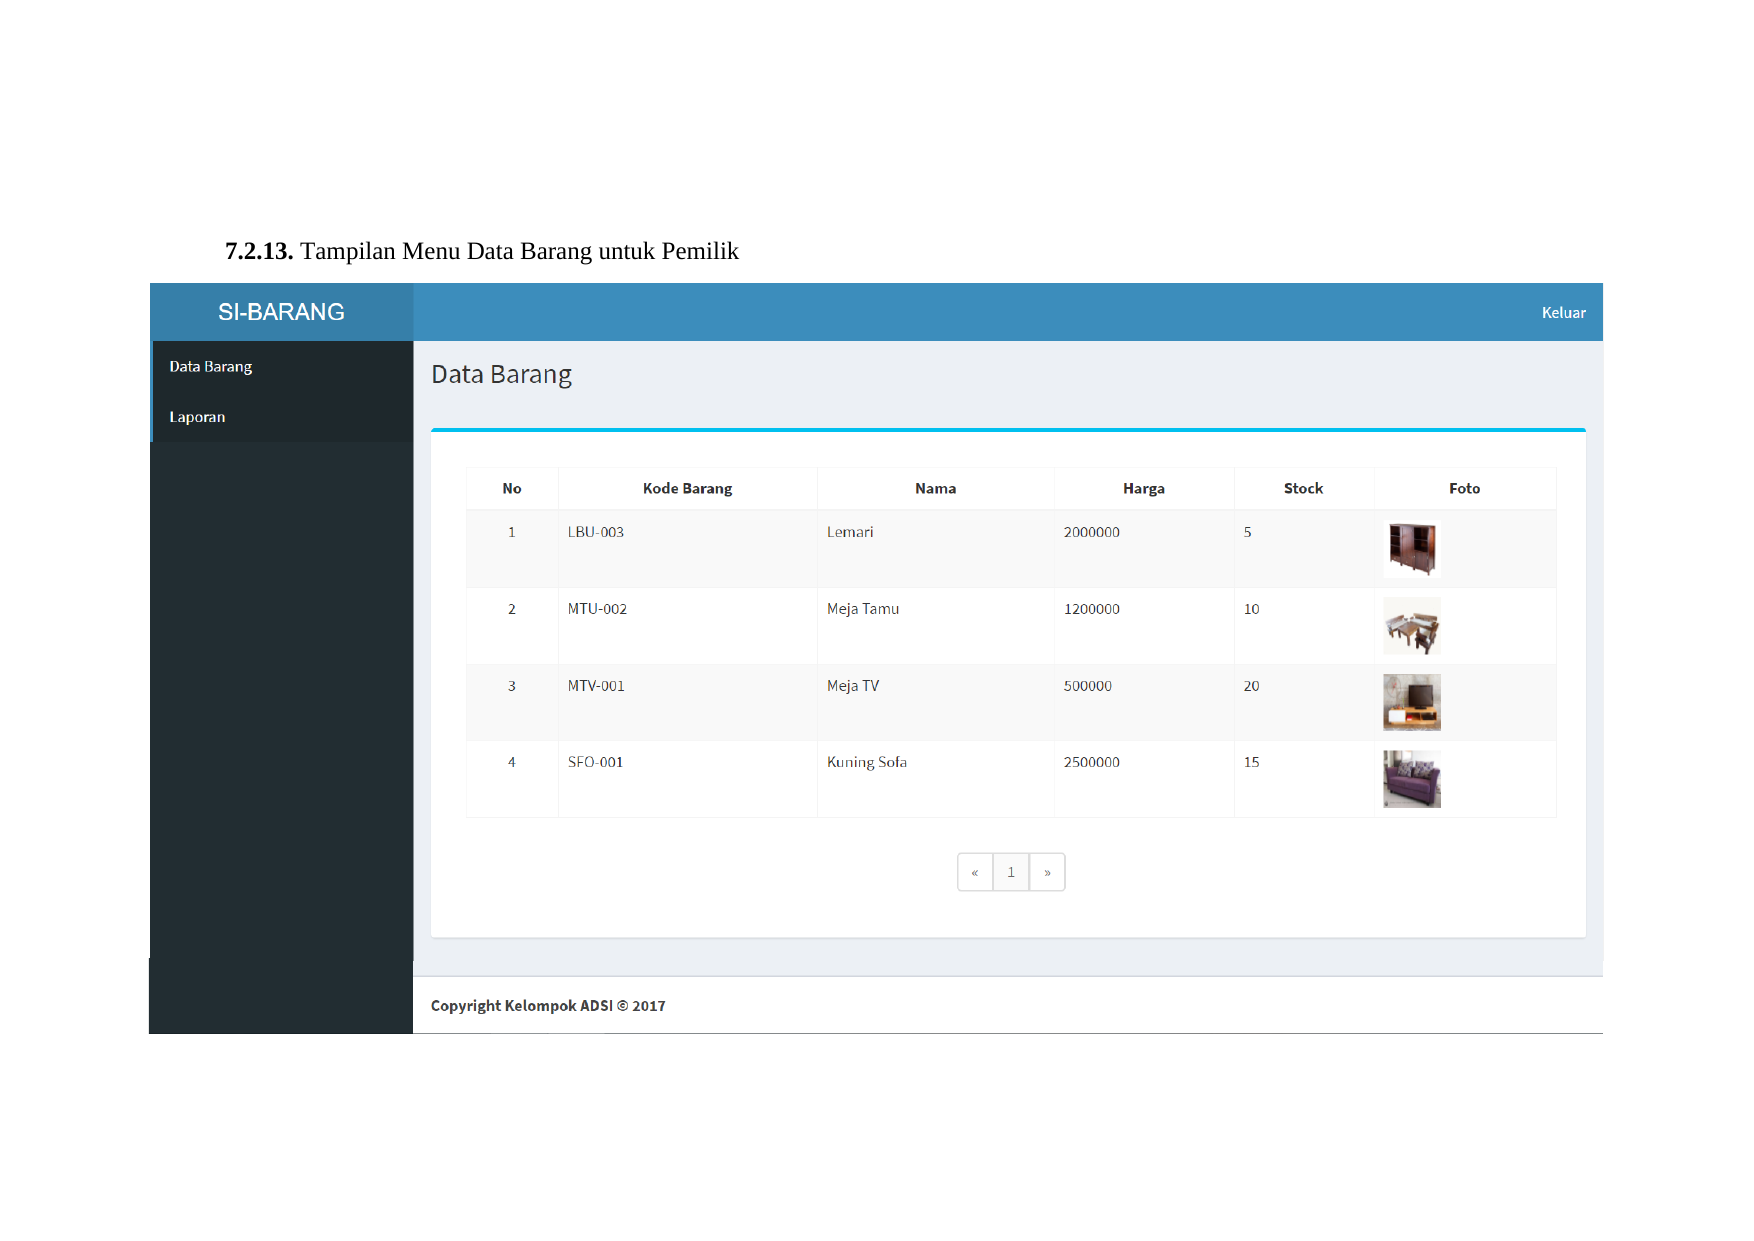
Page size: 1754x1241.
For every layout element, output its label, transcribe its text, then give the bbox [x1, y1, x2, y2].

list Tampilan Menu Data Barang untuk Pemilik [225, 236, 1604, 265]
